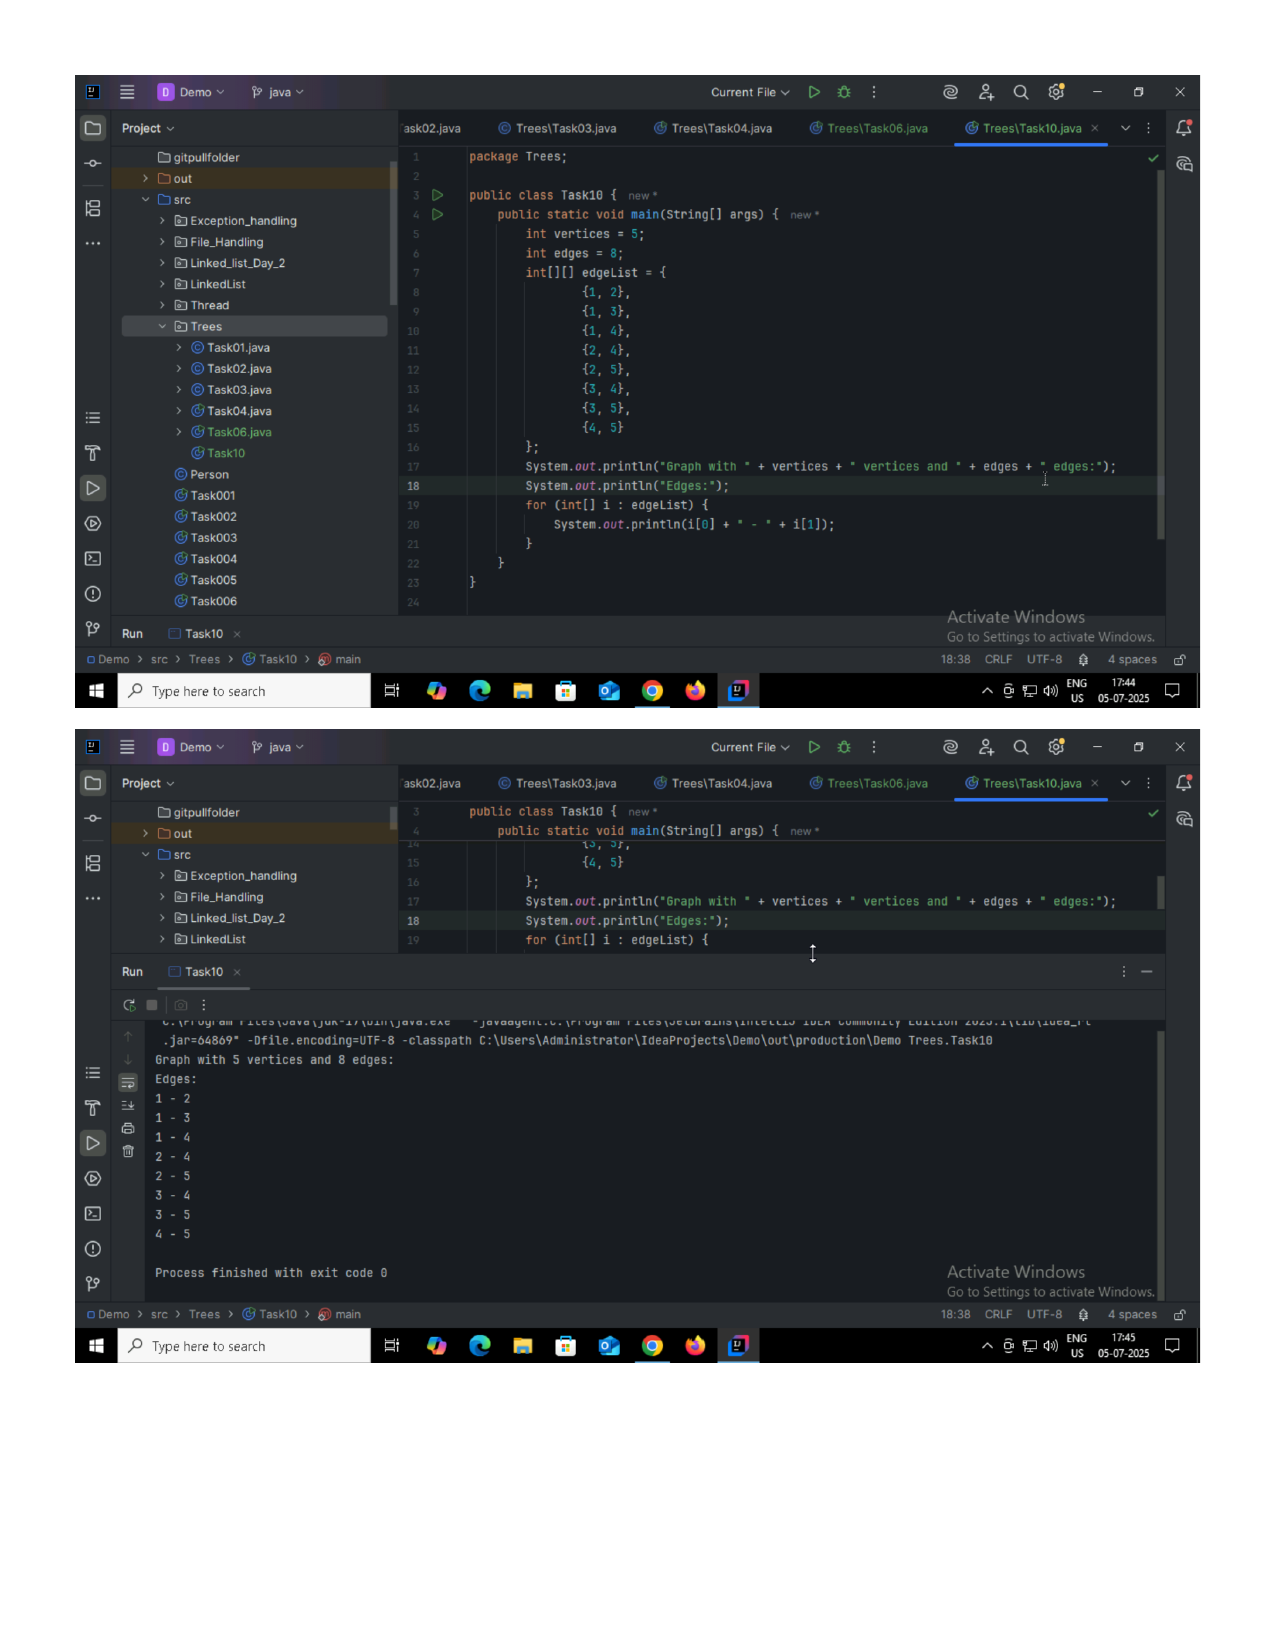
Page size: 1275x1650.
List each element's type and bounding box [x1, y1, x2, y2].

picture [75, 729, 1200, 1363]
picture [75, 75, 1200, 708]
